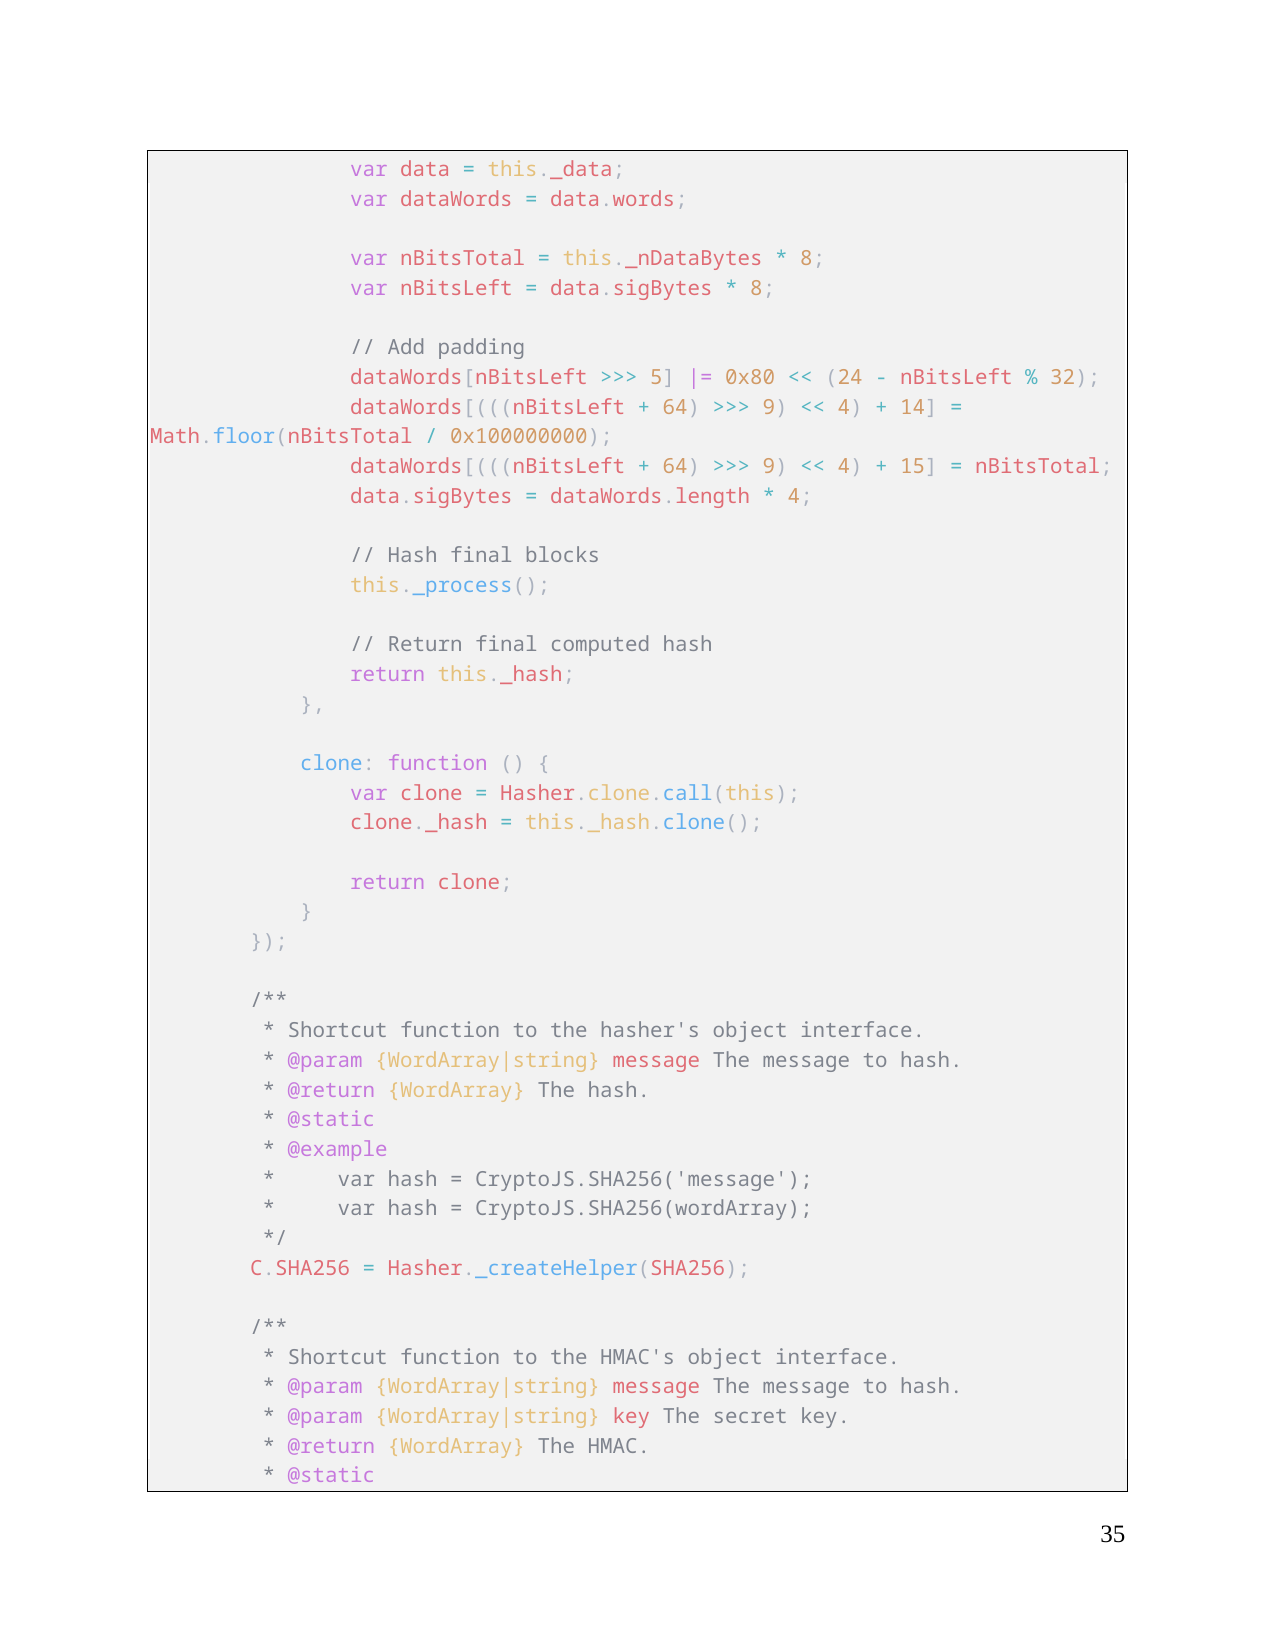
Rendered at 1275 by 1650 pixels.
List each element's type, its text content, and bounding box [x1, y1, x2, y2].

text * Shortcut function to the HMAC's object interface. [150, 1341, 1125, 1370]
text var dataWords = data.words; [150, 183, 1125, 212]
text }, [150, 687, 1125, 717]
text // Hash final blocks [150, 539, 1125, 569]
text /** [150, 984, 1125, 1014]
text * @static [148, 1456, 1127, 1491]
text clone: function () { [150, 747, 1125, 777]
text // Return final computed hash [150, 628, 1125, 658]
text } [150, 895, 1125, 925]
text * @param {WordArray|string} message The message to hash. [150, 1370, 1125, 1400]
text */ [150, 1222, 1125, 1252]
text dataWords[(((nBitsLeft + 64) >>> 9) << 4) + 15] = nBitsTotal; [150, 450, 1125, 480]
text * @param {WordArray|string} key The secret key. [150, 1400, 1125, 1430]
text var data = this._data; [148, 151, 1127, 183]
text * var hash = CryptoJS.SHA256('message'); [150, 1162, 1125, 1192]
text dataWords[(((nBitsLeft + 64) >>> 9) << 4) + 14] = Math.floor(nBitsTotal / 0x100000000); [150, 391, 1125, 450]
text * @return {WordArray} The HMAC. [150, 1430, 1125, 1456]
text dataWords[nBitsLeft >>> 5] |= 0x80 << (24 - nBitsLeft % 32); [150, 361, 1125, 391]
text * @param {WordArray|string} message The message to hash. [150, 1044, 1125, 1073]
text * @static [150, 1103, 1125, 1133]
text * @return {WordArray} The hash. [150, 1073, 1125, 1103]
text * var hash = CryptoJS.SHA256(wordArray); [150, 1192, 1125, 1222]
text this._process(); [150, 569, 1125, 598]
text * Shortcut function to the hasher's object interface. [150, 1014, 1125, 1044]
text clone._hash = this._hash.clone(); [150, 806, 1125, 836]
text var clone = Hasher.clone.call(this); [150, 777, 1125, 806]
text * @example [150, 1133, 1125, 1162]
text var nBitsLeft = data.sigBytes * 8; [150, 272, 1125, 302]
text /** [150, 1311, 1125, 1341]
text return this._hash; [150, 658, 1125, 687]
text }); [150, 925, 1125, 955]
text return clone; [150, 866, 1125, 895]
text C.SHA256 = Hasher._createHelper(SHA256); [150, 1252, 1125, 1281]
text data.sigBytes = dataWords.length * 4; [150, 480, 1125, 509]
text var nBitsTotal = this._nDataBytes * 8; [150, 242, 1125, 272]
text // Add padding [150, 331, 1125, 361]
